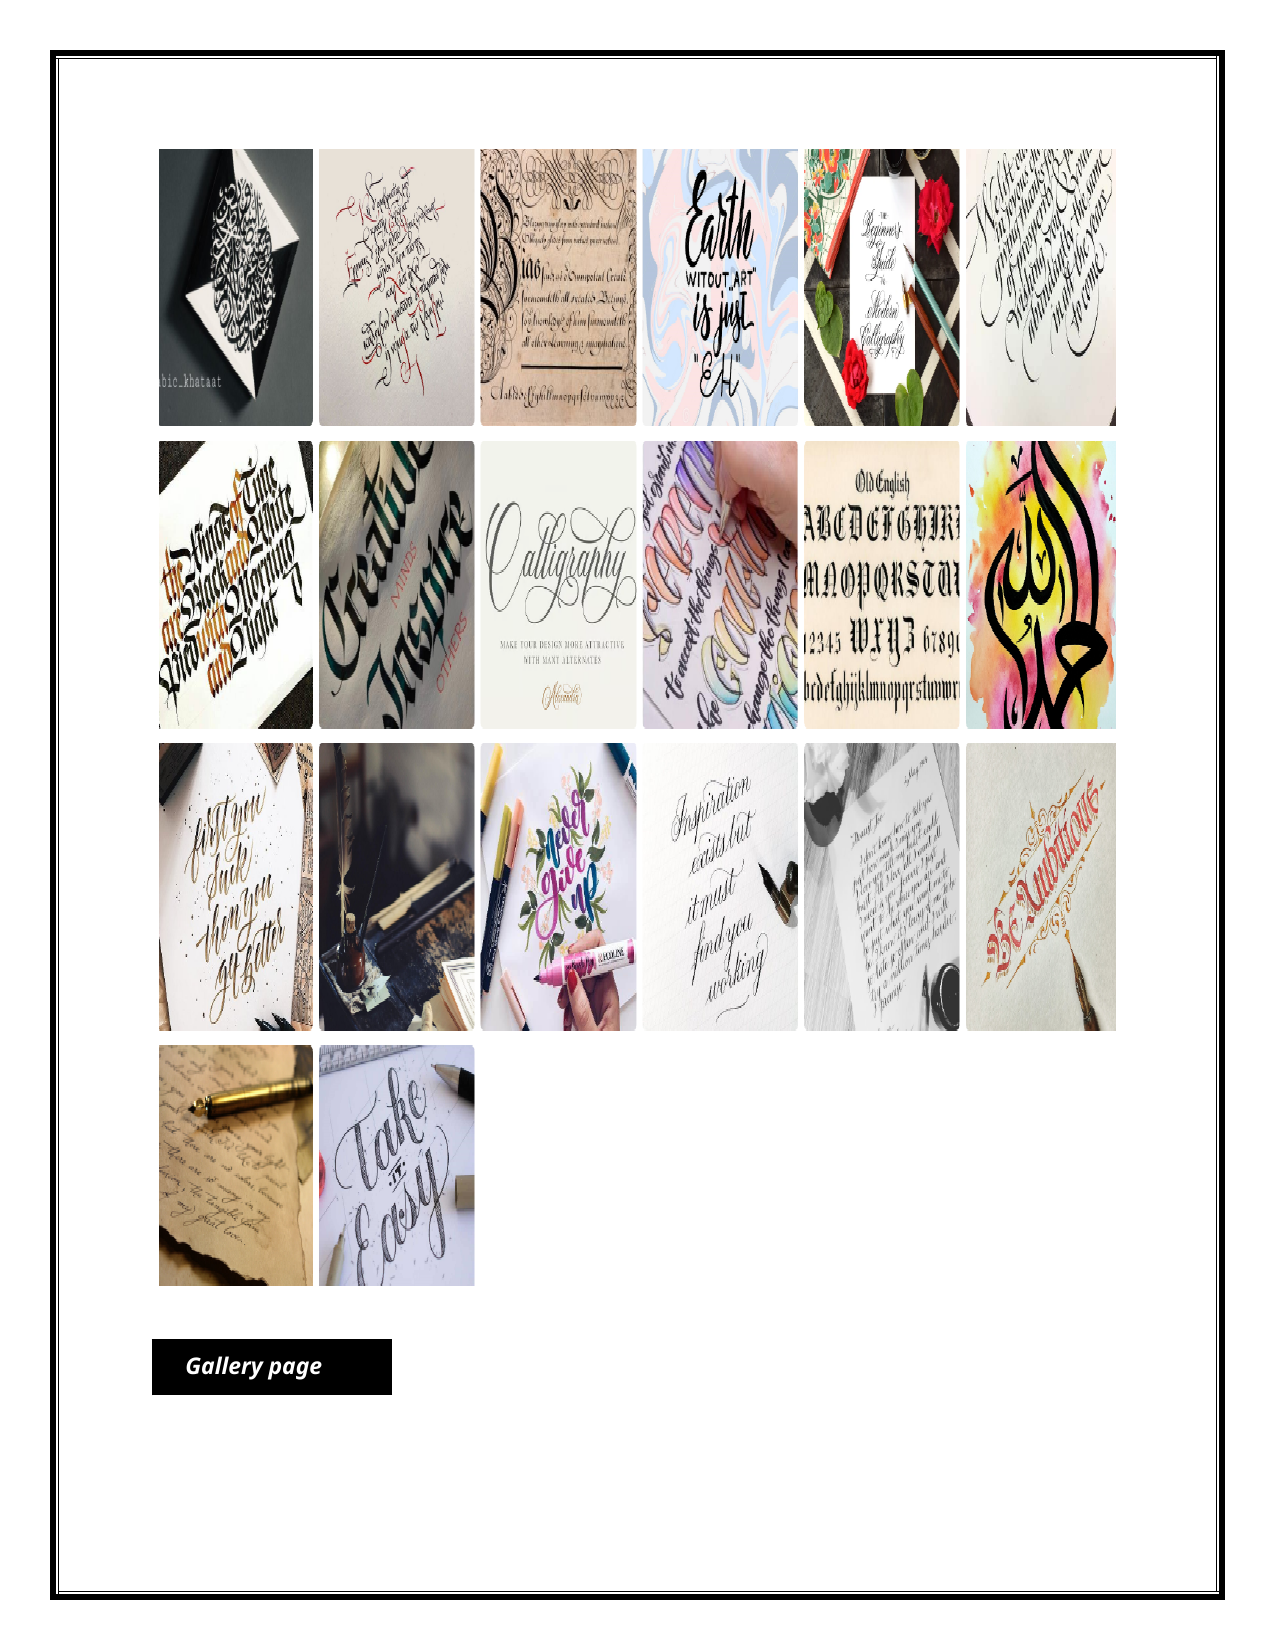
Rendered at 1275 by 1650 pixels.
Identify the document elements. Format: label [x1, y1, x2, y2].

picture [159, 149, 1116, 1286]
